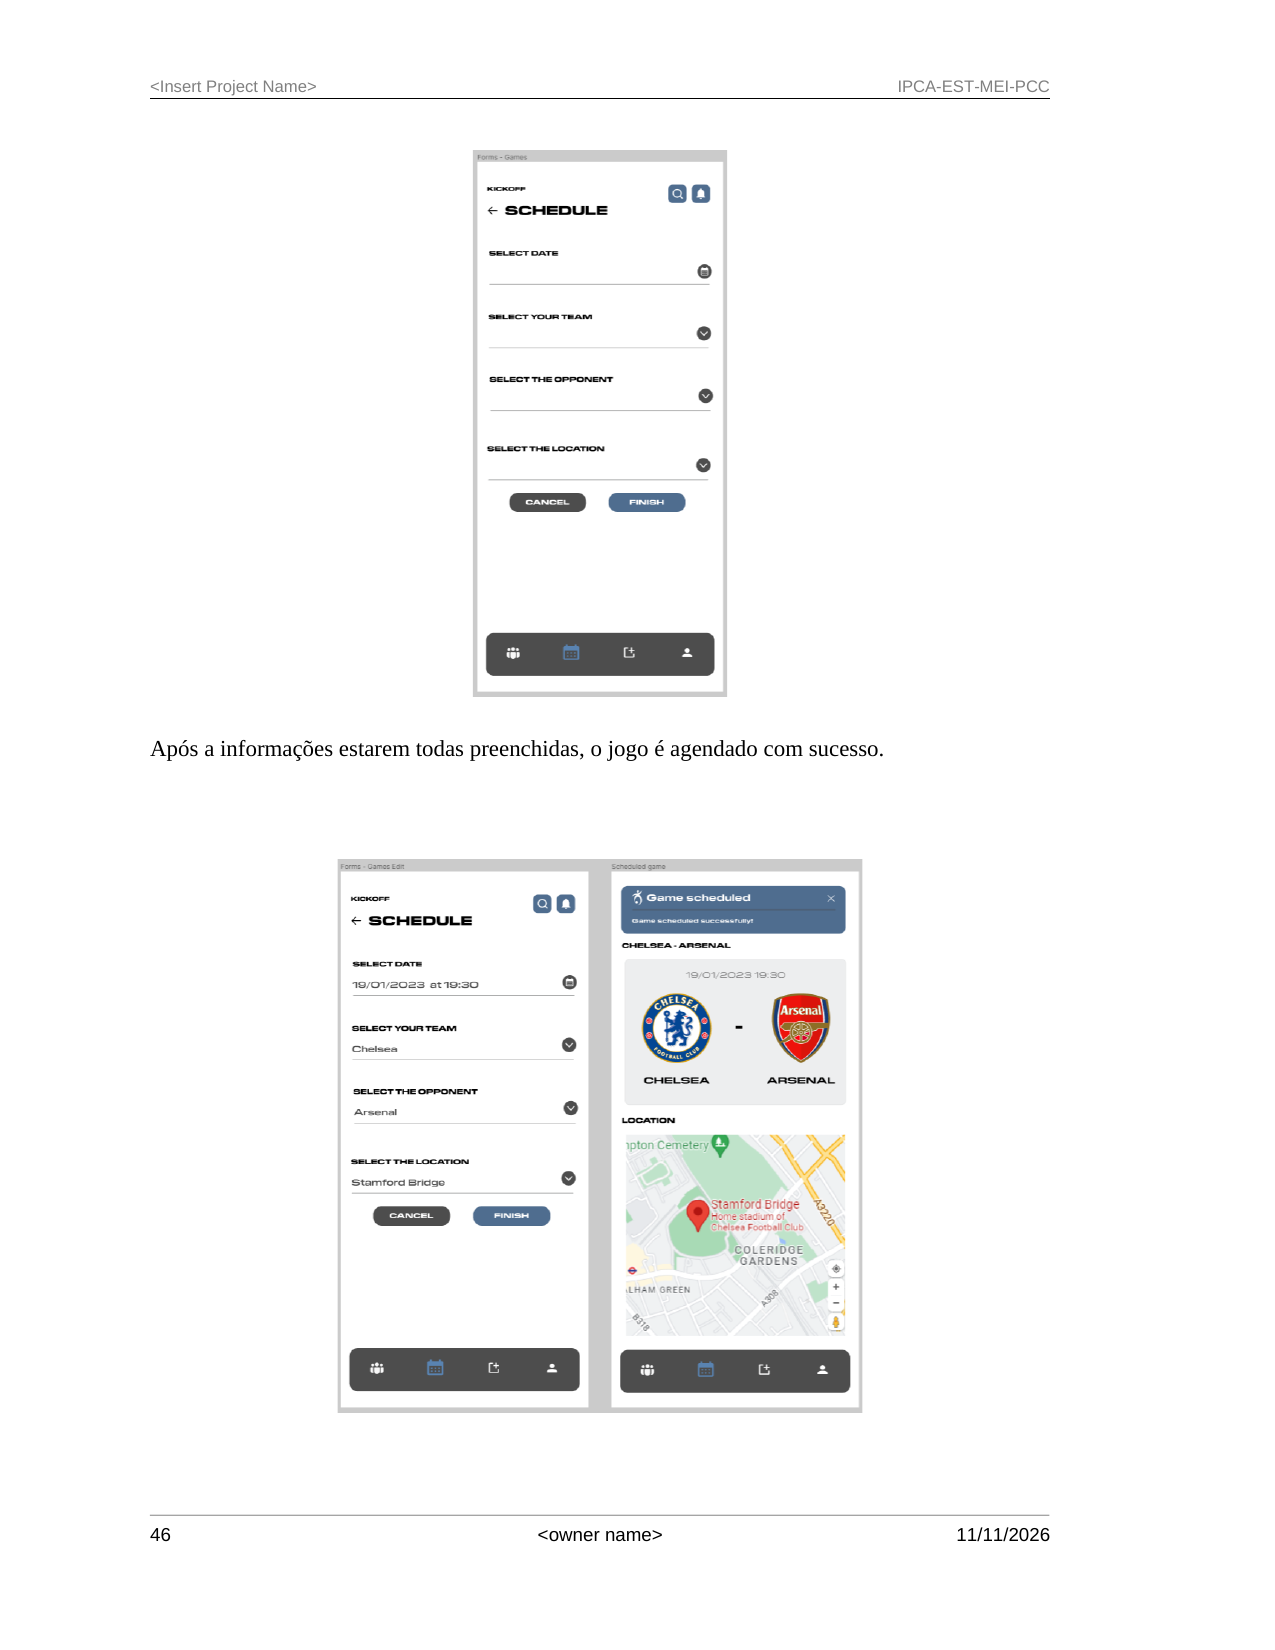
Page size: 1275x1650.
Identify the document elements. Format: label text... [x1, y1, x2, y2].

picture [337, 859, 863, 1413]
text Após a informações estarem todas preenchidas, o jogo é agendado com sucesso. [150, 730, 1050, 761]
picture [472, 150, 728, 697]
